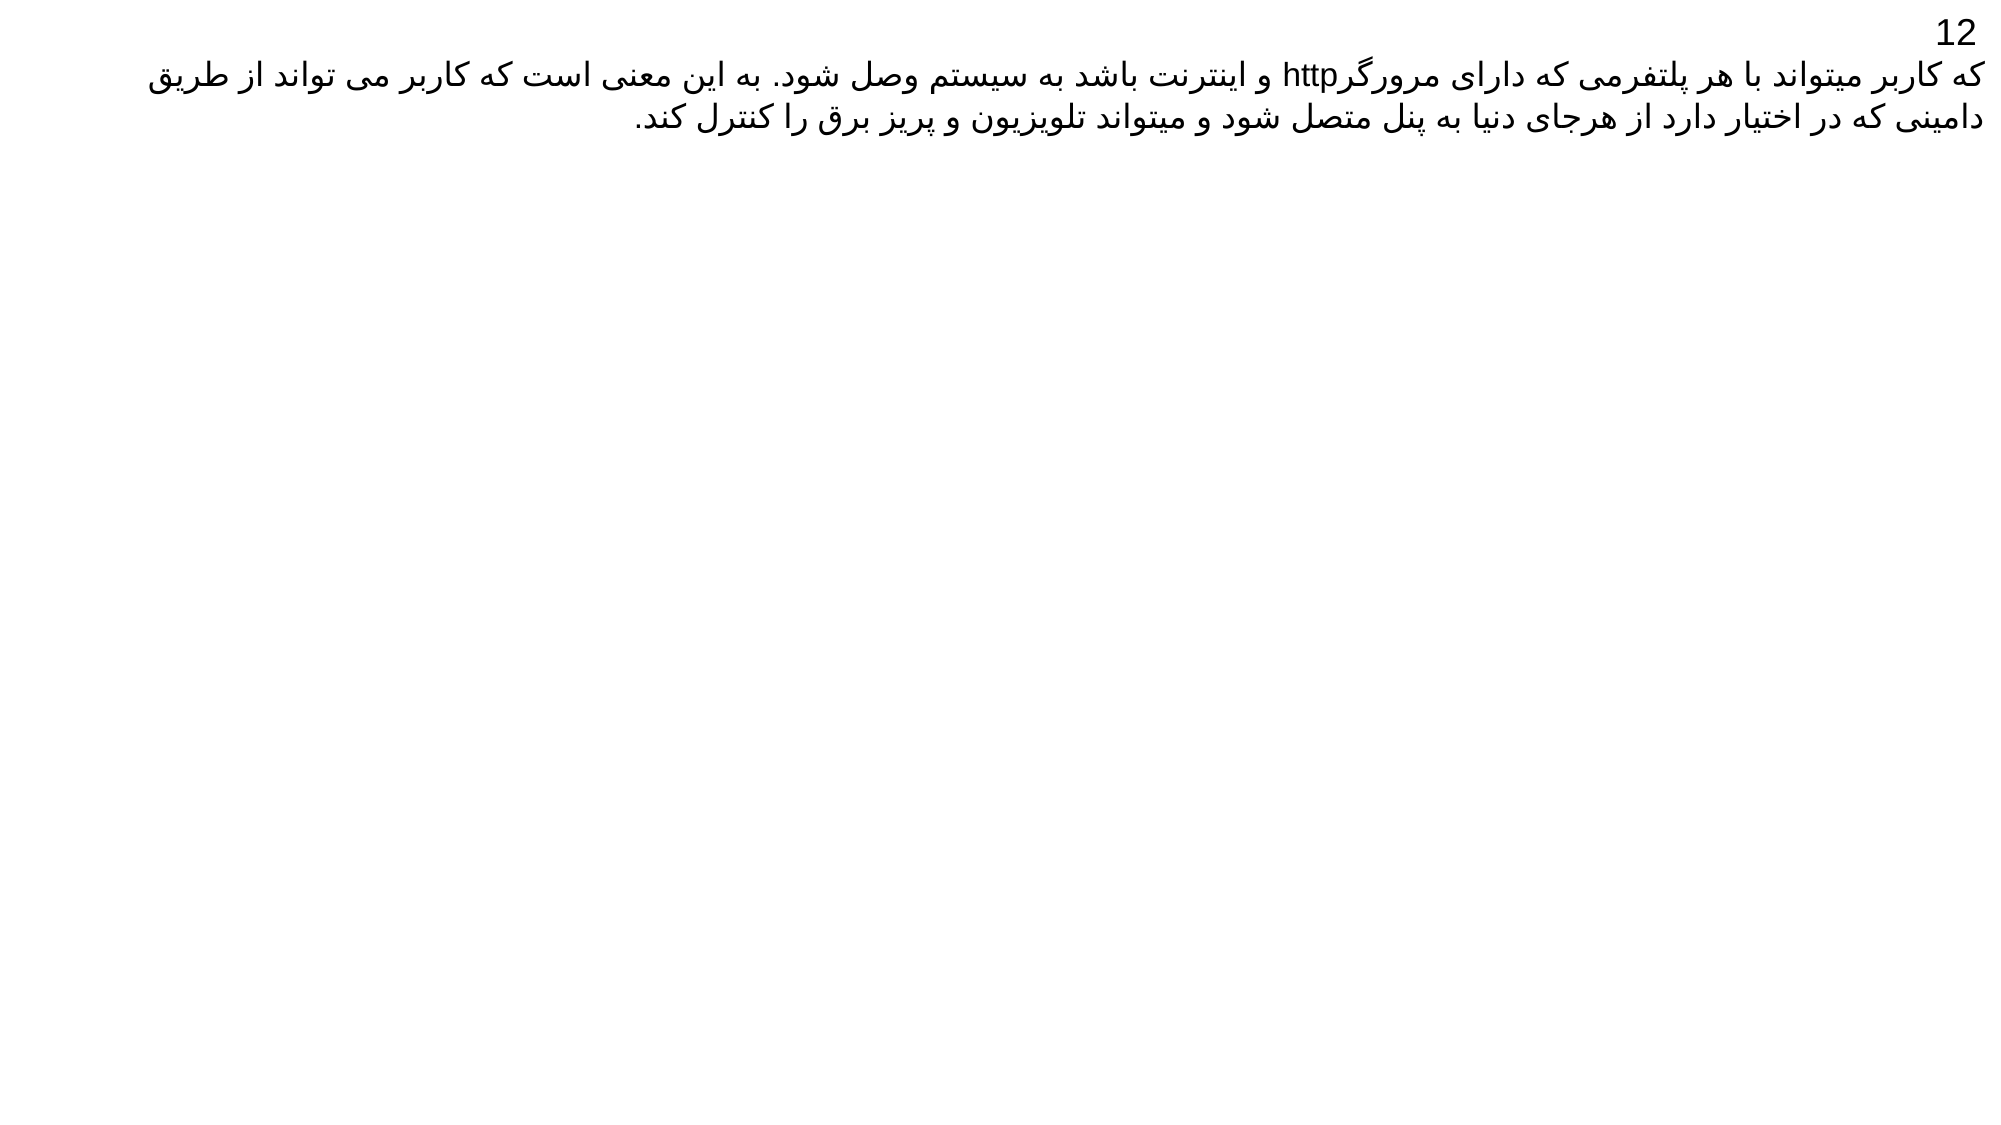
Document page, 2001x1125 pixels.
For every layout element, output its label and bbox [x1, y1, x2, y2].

text [49, 55, 1985, 135]
